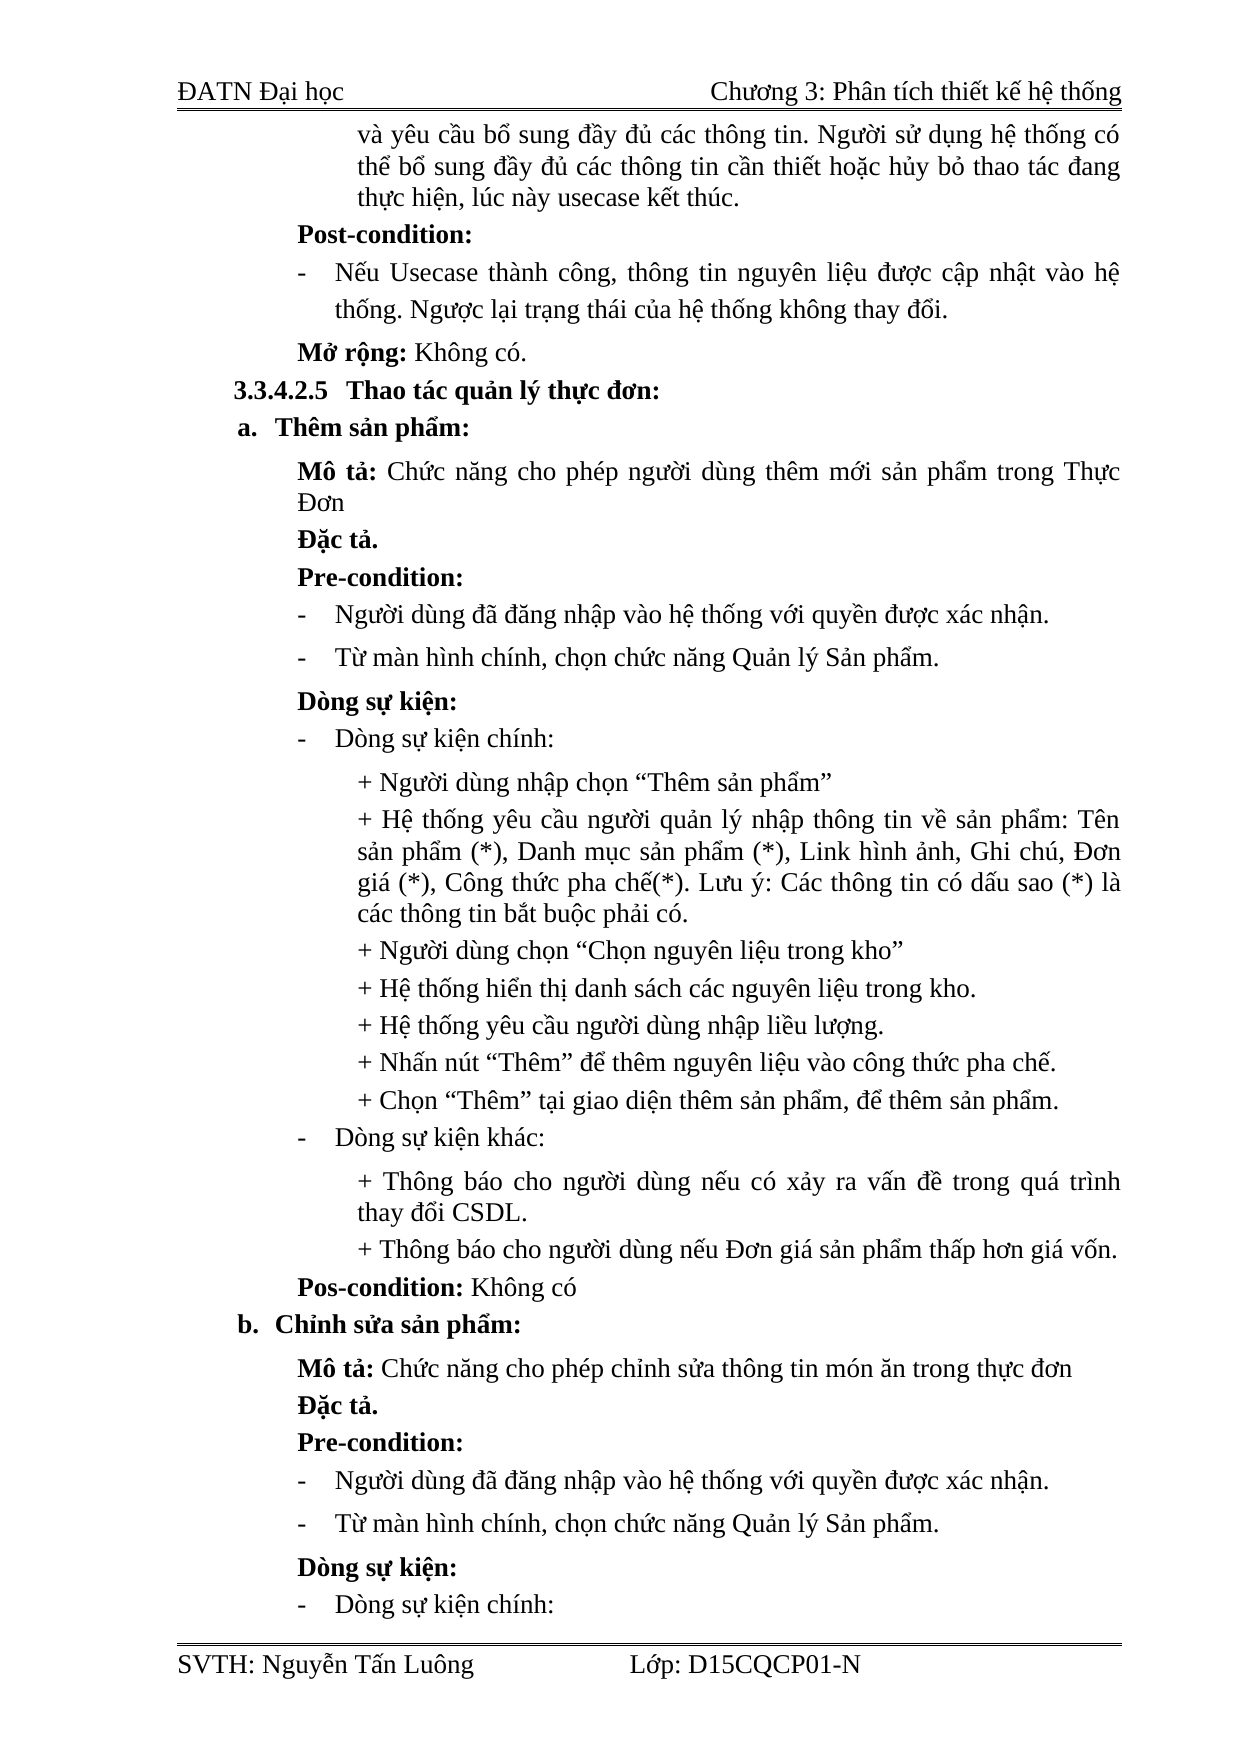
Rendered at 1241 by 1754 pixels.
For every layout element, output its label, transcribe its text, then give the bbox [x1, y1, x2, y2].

text + Hệ thống yêu cầu người dùng nhập liều lượng. [357, 1009, 1122, 1040]
text Đặc tả. [297, 1389, 1122, 1420]
text Đặc tả. [297, 523, 1122, 554]
text Từ màn hình chính, chọn chức năng Quản lý Sản phẩm. [297, 1507, 1122, 1538]
text Pos-condition: Không có [297, 1271, 1122, 1302]
text + Thông báo cho người dùng nếu Đơn giá sản phẩm thấp hơn giá vốn. [357, 1233, 1122, 1264]
text Dòng sự kiện chính: [297, 1588, 1122, 1619]
list Thao tác quản lý thực đơn: [233, 374, 1122, 405]
text Dòng sự kiện khác: [297, 1121, 1122, 1152]
text Pre-condition: [297, 1426, 1122, 1458]
text + Chọn “Thêm” tại giao diện thêm sản phẩm, để thêm sản phẩm. [357, 1084, 1122, 1115]
text + Thông báo cho người dùng nếu có xảy ra vấn đề trong quá trình thay đổi CSDL. [357, 1165, 1122, 1227]
text Pre-condition: [297, 561, 1122, 592]
text Dòng sự kiện: [297, 685, 1122, 716]
text Mở rộng: Không có. [297, 336, 1122, 368]
list Thêm sản phẩm: [237, 411, 1122, 442]
text Dòng sự kiện: [297, 1551, 1122, 1582]
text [357, 118, 1122, 212]
text Mô tả: Chức năng cho phép người dùng thêm mới sản phẩm trong Thực Đơn [297, 455, 1122, 517]
text Mô tả: Chức năng cho phép chỉnh sửa thông tin món ăn trong thực đơn [297, 1352, 1122, 1383]
text Người dùng đã đăng nhập vào hệ thống với quyền được xác nhận. [297, 1464, 1122, 1495]
text Post-condition: [297, 218, 1122, 249]
text + Người dùng nhập chọn “Thêm sản phẩm” [357, 766, 1122, 797]
text + Hệ thống yêu cầu người quản lý nhập thông tin về sản phẩm: Tên sản phẩm (*), Danh mục sản phẩm (*), Link hình ảnh, Ghi chú, Đơn giá (*), Công thức pha chế(*). Lưu ý: Các thông tin có dấu sao (*) là các thông tin bắt buộc phải có. [357, 803, 1122, 928]
text Dòng sự kiện chính: [297, 722, 1122, 754]
text + Người dùng chọn “Chọn nguyên liệu trong kho” [357, 934, 1122, 965]
list Chỉnh sửa sản phẩm: [237, 1308, 1122, 1339]
text Nếu Usecase thành công, thông tin nguyên liệu được cập nhật vào hệ thống. Ngược lại trạng thái của hệ thống không thay đổi. [297, 256, 1122, 324]
text Người dùng đã đăng nhập vào hệ thống với quyền được xác nhận. [297, 598, 1122, 629]
text + Hệ thống hiển thị danh sách các nguyên liệu trong kho. [357, 972, 1122, 1003]
text + Nhấn nút “Thêm” để thêm nguyên liệu vào công thức pha chế. [357, 1046, 1122, 1078]
text Từ màn hình chính, chọn chức năng Quản lý Sản phẩm. [297, 642, 1122, 673]
